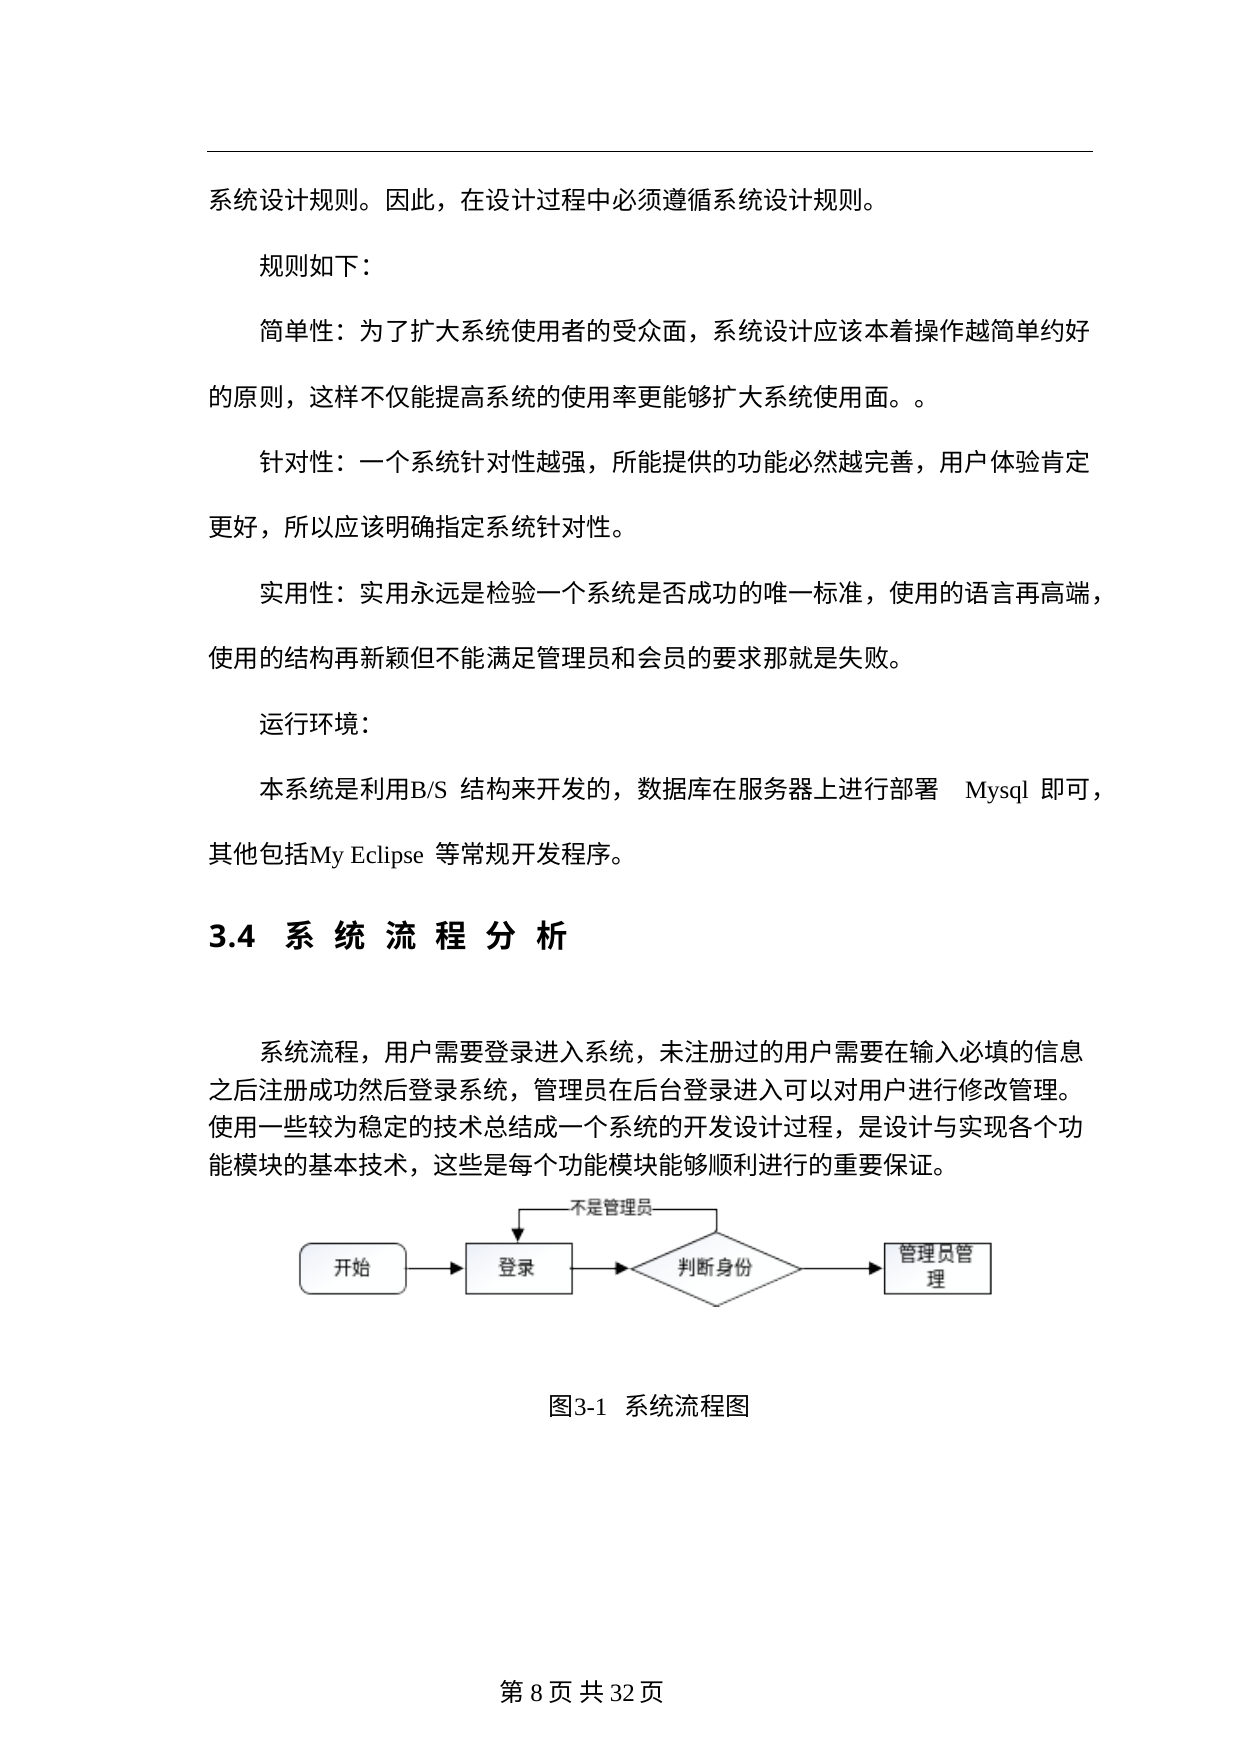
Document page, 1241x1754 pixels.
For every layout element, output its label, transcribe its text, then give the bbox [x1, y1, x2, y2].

text 本系统是利用B/S结构来开发的，数据库在服务器上进行部署 Mysql即可，其他包括My Eclipse等常规开发程序。 [208, 755, 1091, 886]
text 规则如下： [208, 232, 1091, 297]
text 图3-1系统流程图 [208, 1372, 1091, 1438]
subtitle 3.4系统流程分析 [208, 902, 1091, 968]
text 针对性：一个系统针对性越强，所能提供的功能必然越完善，用户体验肯定更好，所以应该明确指定系统针对性。 [208, 428, 1091, 559]
text 简单性：为了扩大系统使用者的受众面，系统设计应该本着操作越简单约好的原则，这样不仅能提高系统的使用率更能够扩大系统使用面。。 [208, 297, 1091, 428]
text 实用性：实用永远是检验一个系统是否成功的唯一标准，使用的语言再高端，使用的结构再新颖但不能满足管理员和会员的要求那就是失败。 [208, 559, 1091, 689]
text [208, 166, 1091, 232]
text 系统流程，用户需要登录进入系统，未注册过的用户需要在输入必填的信息之后注册成功然后登录系统，管理员在后台登录进入可以对用户进行修改管理。使用一些较为稳定的技术总结成一个系统的开发设计过程，是设计与实现各个功能模块的基本技术，这些是每个功能模块能够顺利进行的重要保证。 [208, 1032, 1091, 1182]
text 运行环境： [208, 689, 1091, 755]
